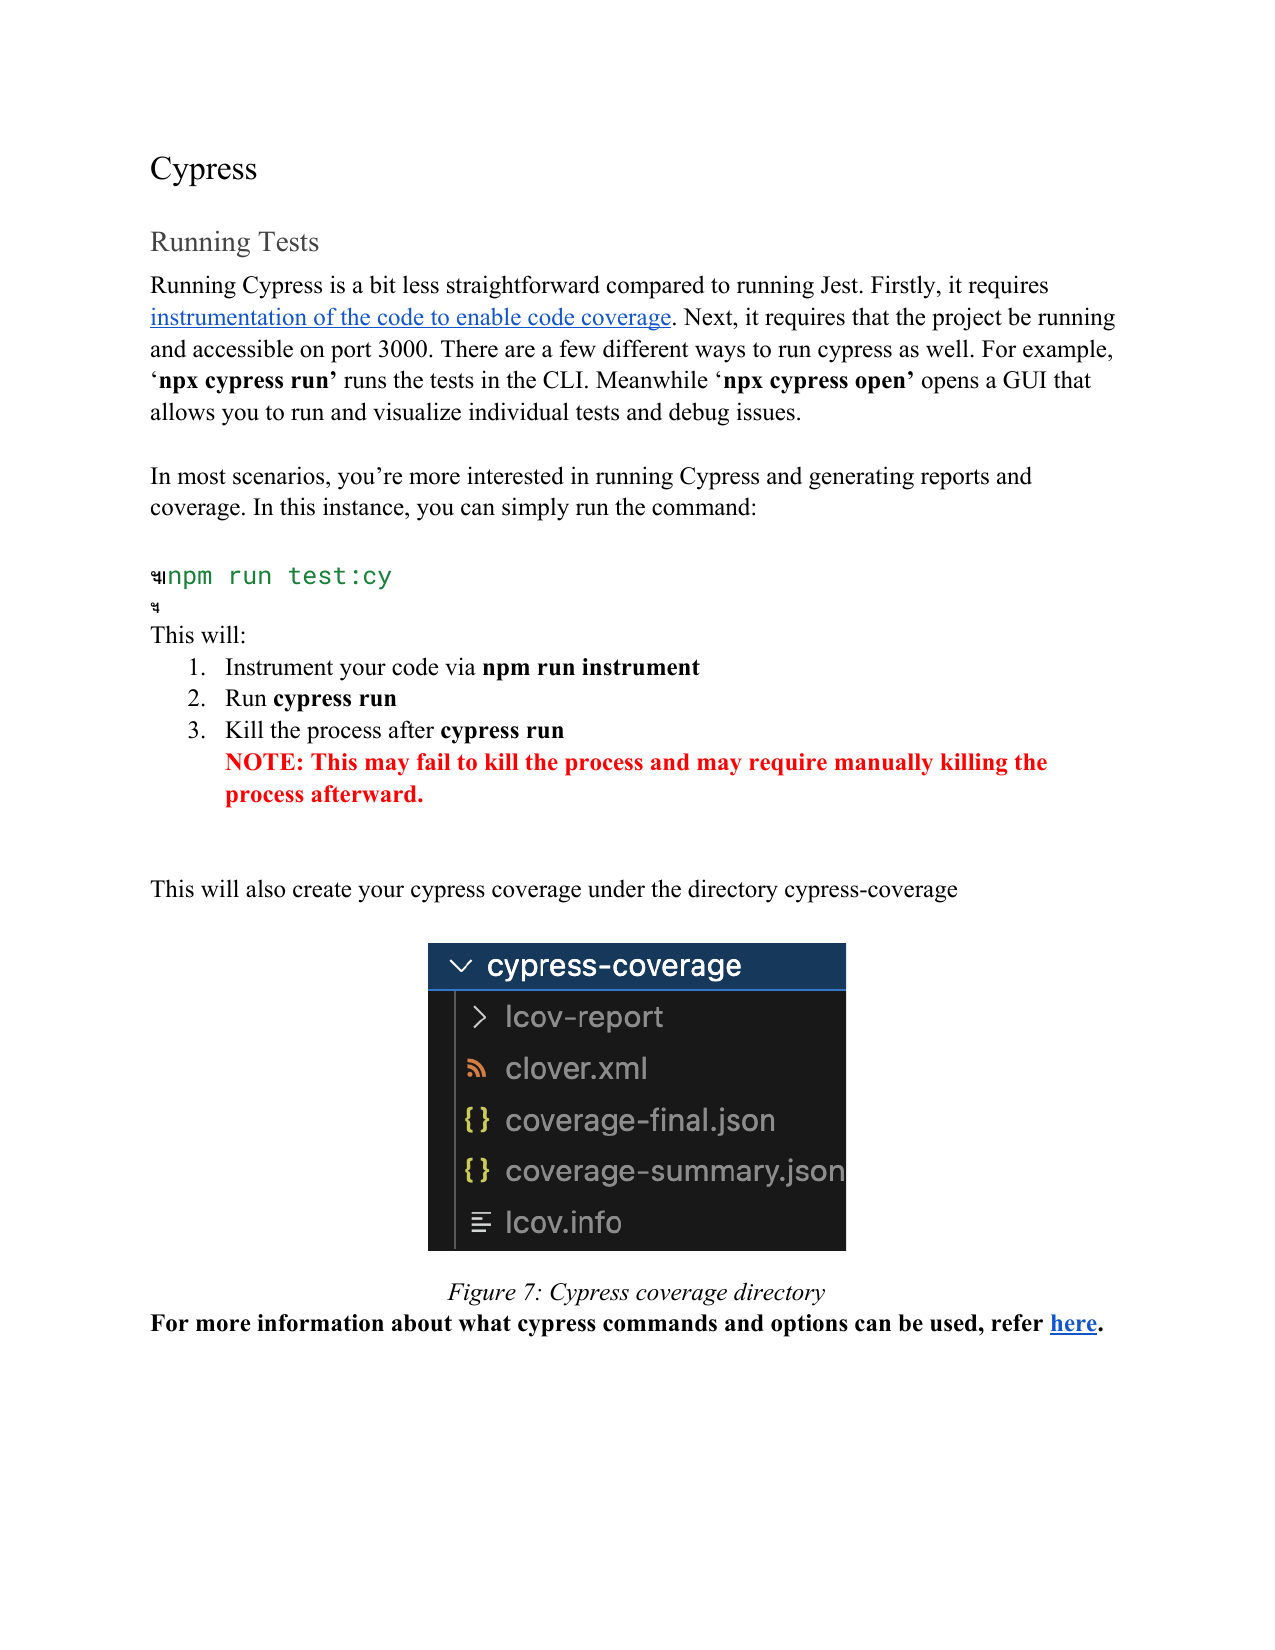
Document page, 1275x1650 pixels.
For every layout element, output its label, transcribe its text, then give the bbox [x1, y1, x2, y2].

list Kill the process after cypress run [187, 716, 1125, 744]
text For more information about what cypress commands and options can be used, refer here. [150, 1309, 1125, 1337]
text npm run test:cy [150, 558, 1125, 591]
list Instrument your code via npm run instrument [187, 653, 1125, 681]
list Run cypress run [187, 684, 1125, 712]
text NOTE: This may fail to kill the process and may require manually killing the process afterward. [225, 748, 1125, 808]
text Running Cypress is a bit less straightforward compared to running Jest. Firstly, it requires instrumentation of the code to enable code coverage. Next, it requires that the project be running and accessible on port 3000. There are a few different ways to run cypress as well. For example, ‘npx cypress run’ runs the tests in the CLI. Meanwhile ‘npx cypress open’ opens a GUI that allows you to run and visualize individual tests and debug issues. [150, 271, 1125, 426]
picture [428, 943, 847, 1251]
text This will also create your cypress coverage under the directory cypress-coverage [150, 875, 1125, 903]
text This will: [150, 621, 1125, 649]
text In most scenarios, you’re more interested in running Cypress and generating reports and coverage. In this instance, you can simply run the command: [150, 462, 1125, 521]
subtitle Running Tests [150, 226, 1125, 258]
text  [150, 596, 1125, 618]
subtitle Cypress [150, 150, 1125, 187]
